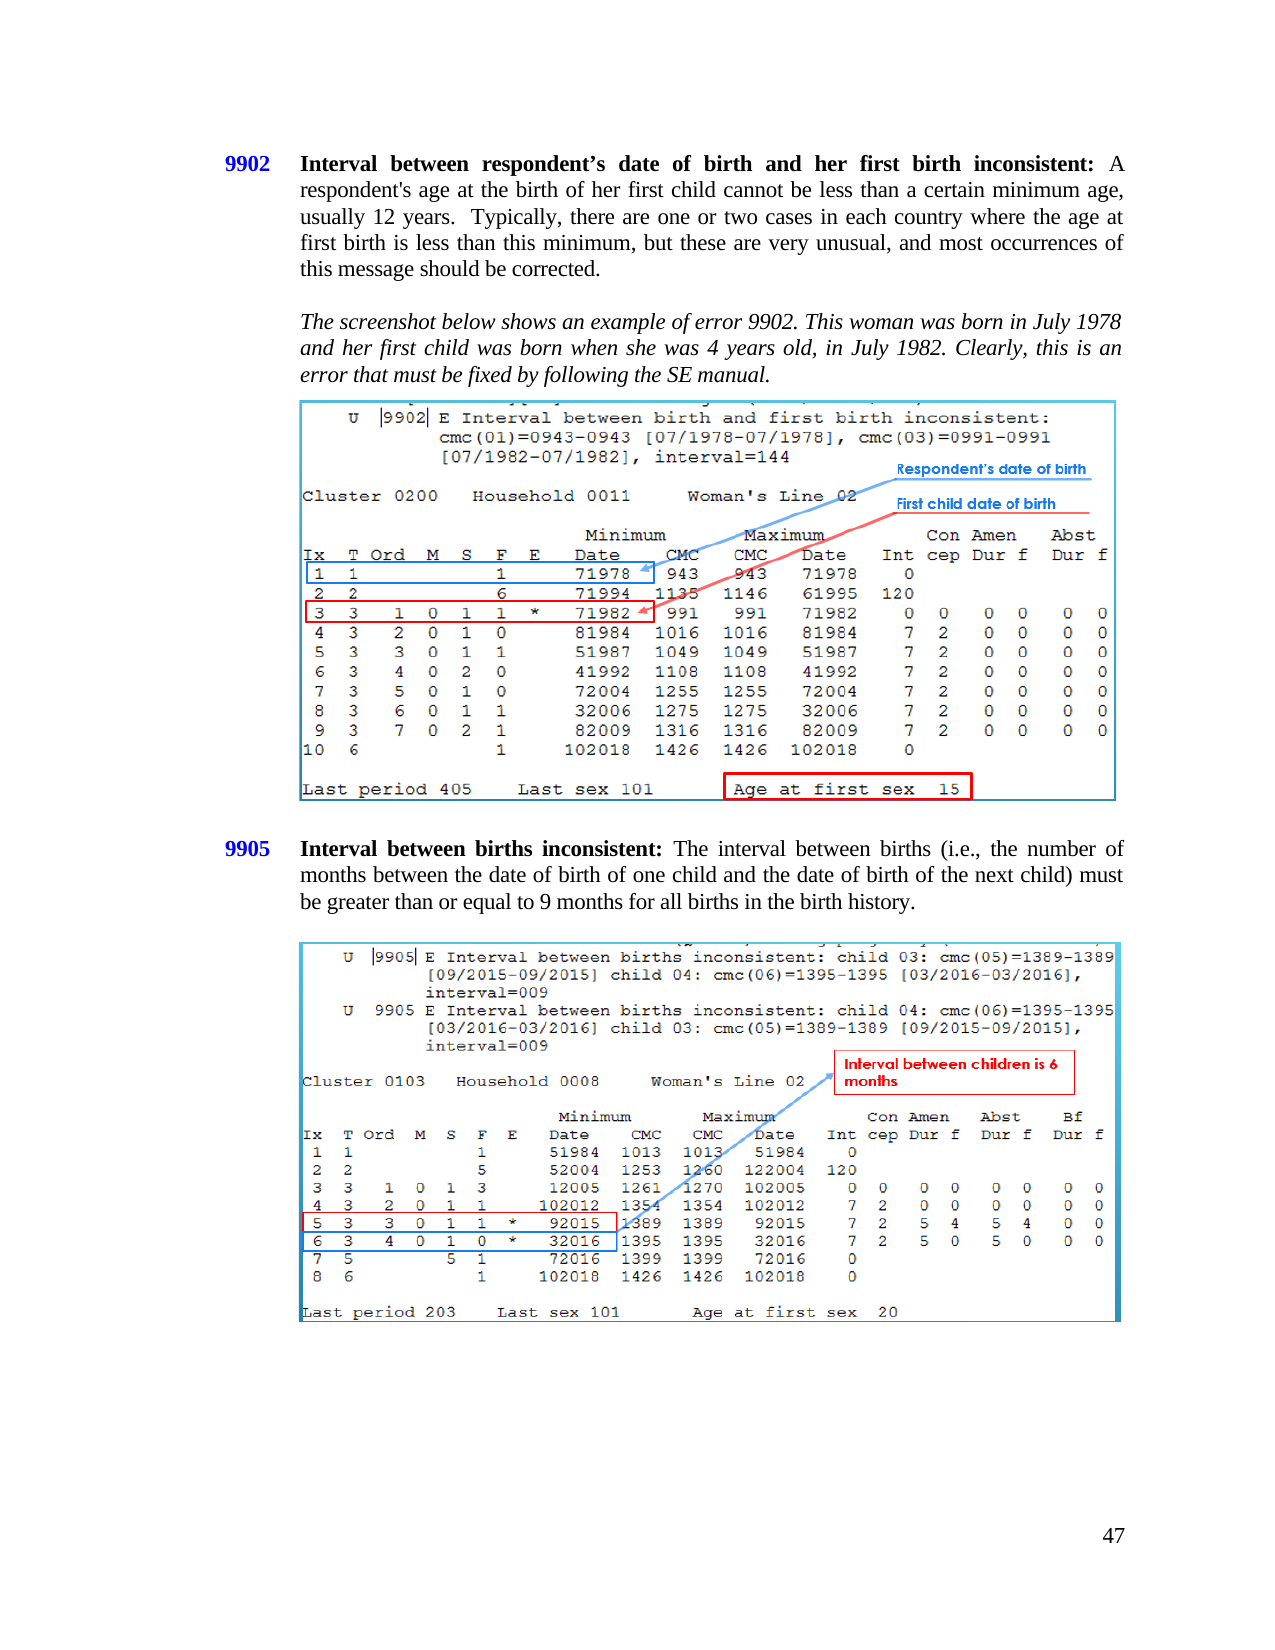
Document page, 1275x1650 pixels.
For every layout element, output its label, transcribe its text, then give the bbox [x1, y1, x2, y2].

picture [298, 942, 1121, 1322]
text 9902 Interval between respondent’s date of birth and her first birth inconsistent: A respondent's age at the birth of her first child cannot be less than a certain minimum age, usually 12 years. Typically, there are one or two cases in each country where the age at first birth is less than this minimum, but these are very unusual, and most occurrences of this message should be corrected. [225, 150, 1125, 282]
text 9905 Interval between births inconsistent: The interval between births (i.e., the number of months between the date of birth of one child and the date of birth of the next child) must be greater than or equal to 9 months for all births in the birth history. [225, 835, 1125, 914]
text The screenshot below shows an example of error 9902. This woman was born in July 1978 and her first child was born when she was 4 years old, in July 1982. Clearly, this is an error that must be fixed by following the SE manual. [225, 308, 1125, 387]
picture [299, 400, 1117, 801]
